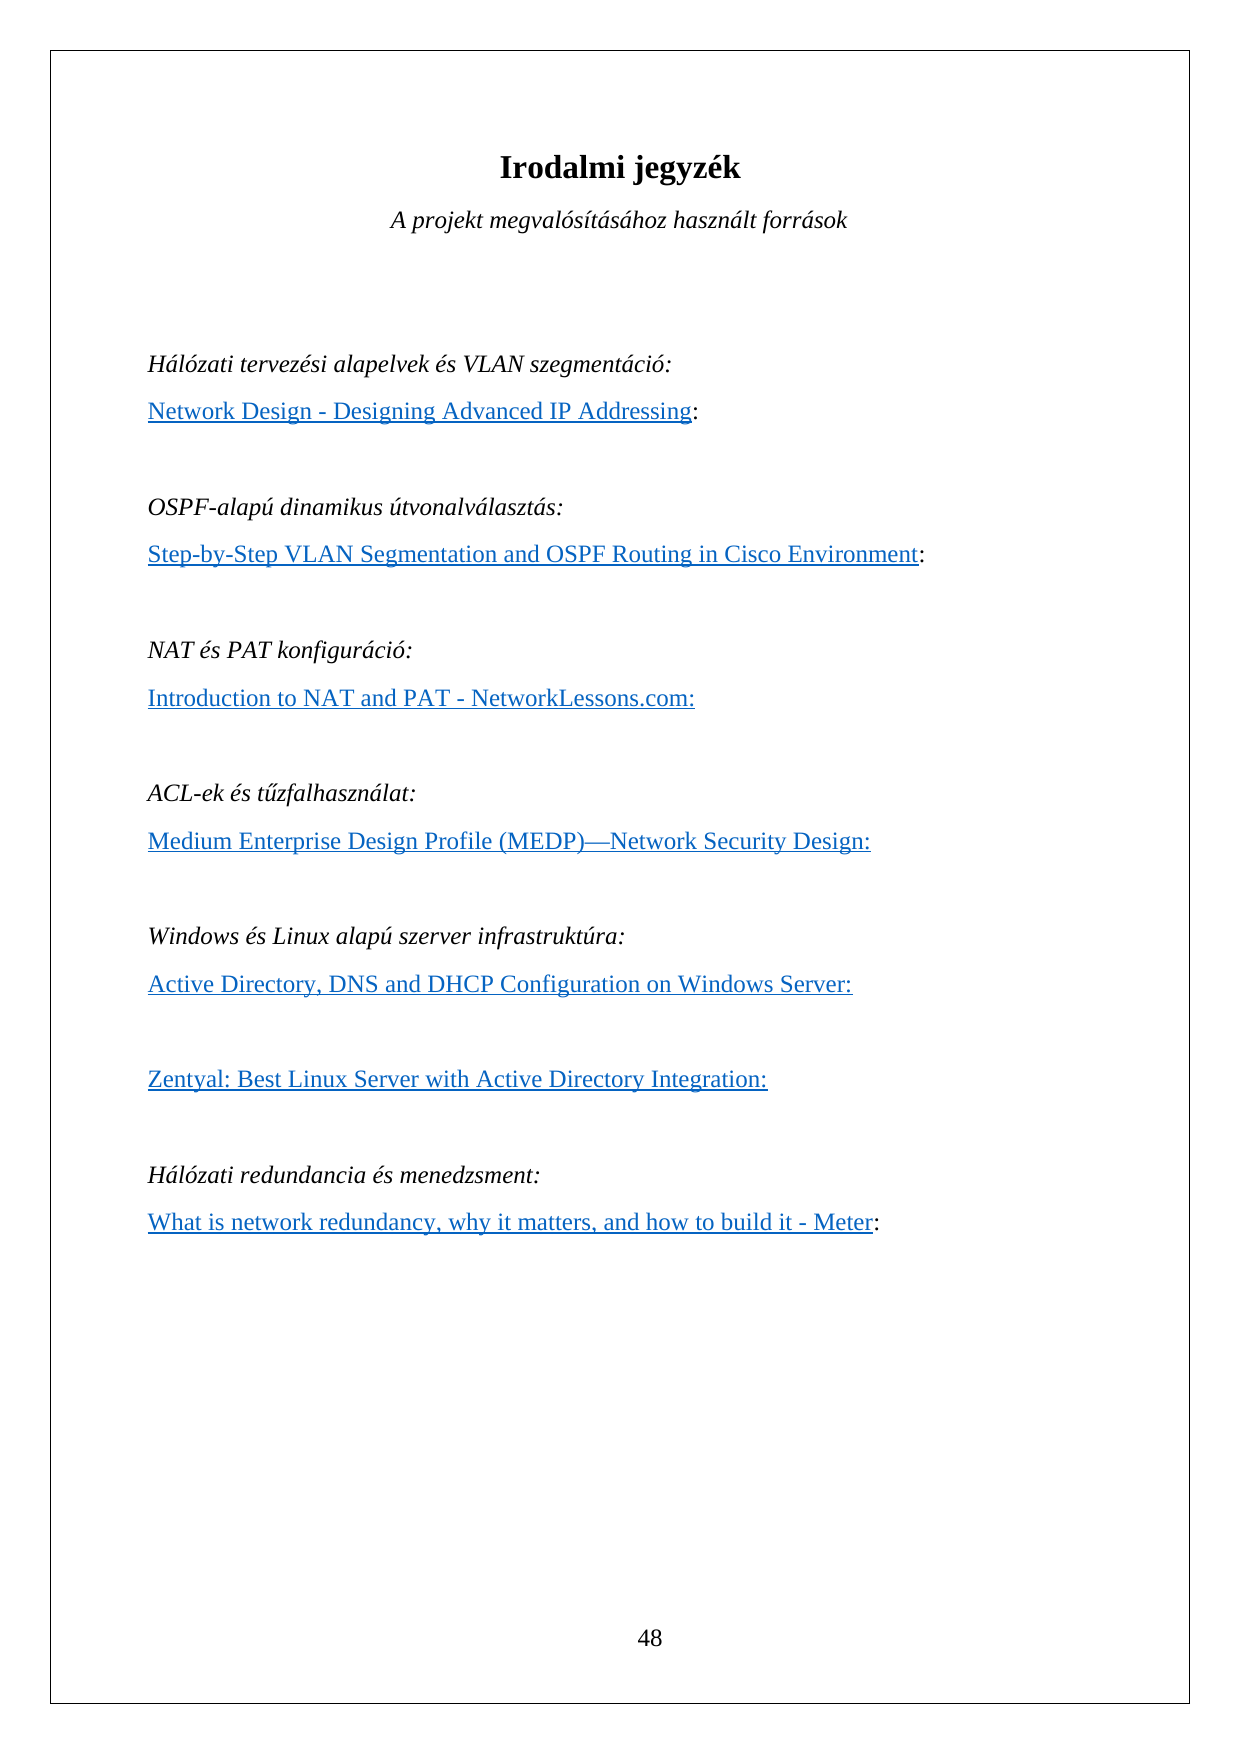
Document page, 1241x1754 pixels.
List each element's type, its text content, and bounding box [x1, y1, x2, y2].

text Introduction to NAT and PAT - NetworkLessons.com: [147, 683, 1093, 711]
text Medium Enterprise Design Profile (MEDP)—Network Security Design: [147, 826, 1093, 854]
text Hálózati redundancia és menedzsment: [147, 1160, 1093, 1188]
text ACL-ek és tűzfalhasználat: [147, 778, 1093, 807]
text NAT és PAT konfiguráció: [147, 635, 1093, 664]
text Network Design - Designing Advanced IP Addressing: [147, 396, 1093, 425]
text A projekt megvalósításához használt források [147, 206, 1093, 234]
text Step-by-Step VLAN Segmentation and OSPF Routing in Cisco Environment: [147, 539, 1093, 568]
text Active Directory, DNS and DHCP Configuration on Windows Server: [147, 969, 1093, 998]
text OSPF-alapú dinamikus útvonalválasztás: [147, 492, 1093, 521]
text Windows és Linux alapú szerver infrastruktúra: [147, 921, 1093, 950]
text Hálózati tervezési alapelvek és VLAN szegmentáció: [147, 349, 1093, 377]
text Zentyal: Best Linux Server with Active Directory Integration: [147, 1064, 1093, 1093]
text What is network redundancy, why it matters, and how to build it - Meter: [147, 1207, 1093, 1236]
text Irodalmi jegyzék [147, 147, 1093, 186]
